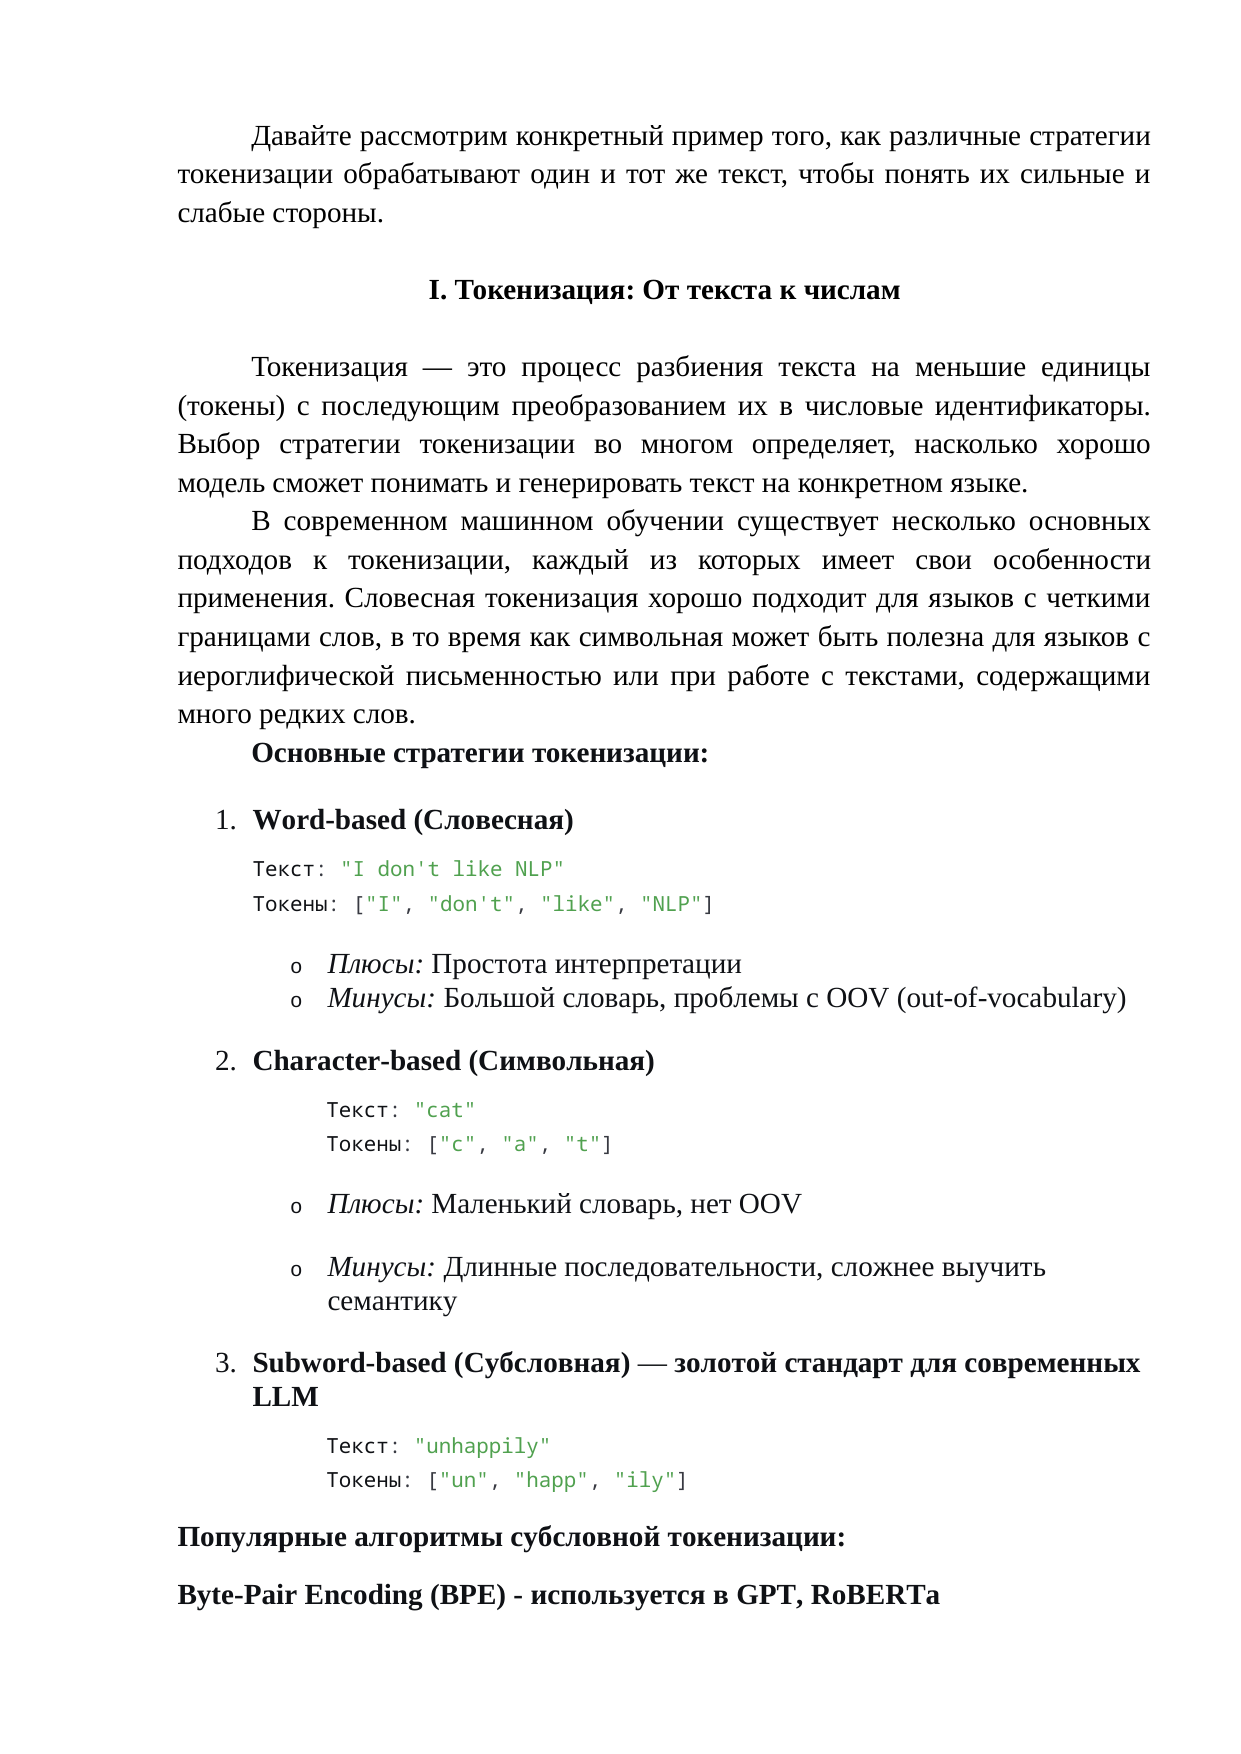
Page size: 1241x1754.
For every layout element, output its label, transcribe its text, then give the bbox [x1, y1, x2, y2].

list Плюсы: Простота интерпретации [290, 946, 1152, 980]
text Основные стратегии токенизации: [177, 735, 1152, 768]
text Токены: ["I", "don't", "like", "NLP"] [252, 883, 1152, 917]
text В современном машинном обучении существует несколько основных подходов к токенизации, каждый из которых имеет свои особенности применения. Словесная токенизация хорошо подходит для языков с четкими границами слов, в то время как символьная может быть полезна для языков с иероглифической письменностью или при работе с текстами, содержащими много редких слов. [177, 503, 1152, 730]
text Токенизация — это процесс разбиения текста на меньшие единицы (токены) с последующим преобразованием их в числовые идентификаторы. Выбор стратегии токенизации во многом определяет, насколько хорошо модель сможет понимать и генерировать текст на конкретном языке. [177, 349, 1152, 498]
list Character-based (Символьная) [215, 1043, 1152, 1076]
text I. Токенизация: От текста к числам [177, 272, 1152, 306]
text Текст: "I don't like NLP" [252, 848, 1152, 883]
text Текст: "cat" [252, 1089, 1152, 1123]
text Byte-Pair Encoding (BPE) - используется в GPT, RoBERTa [177, 1577, 1152, 1611]
list Минусы: Большой словарь, проблемы с OOV (out-of-vocabulary) [290, 980, 1152, 1013]
text Давайте рассмотрим конкретный пример того, как различные стратегии токенизации обрабатывают один и тот же текст, чтобы понять их сильные и слабые стороны. [177, 118, 1152, 229]
list Word-based (Словесная) [215, 802, 1152, 836]
list Плюсы: Маленький словарь, нет OOV [290, 1187, 1152, 1220]
text Токены: ["c", "a", "t"] [252, 1123, 1152, 1157]
text Текст: "unhappily" [252, 1425, 1152, 1459]
list Минусы: Длинные последовательности, сложнее выучить семантику [290, 1249, 1152, 1316]
text Токены: ["un", "happ", "ily"] [252, 1459, 1152, 1494]
text Популярные алгоритмы субсловной токенизации: [177, 1519, 1152, 1552]
list Subword-based (Субсловная) — золотой стандарт для современных LLM [215, 1346, 1152, 1413]
